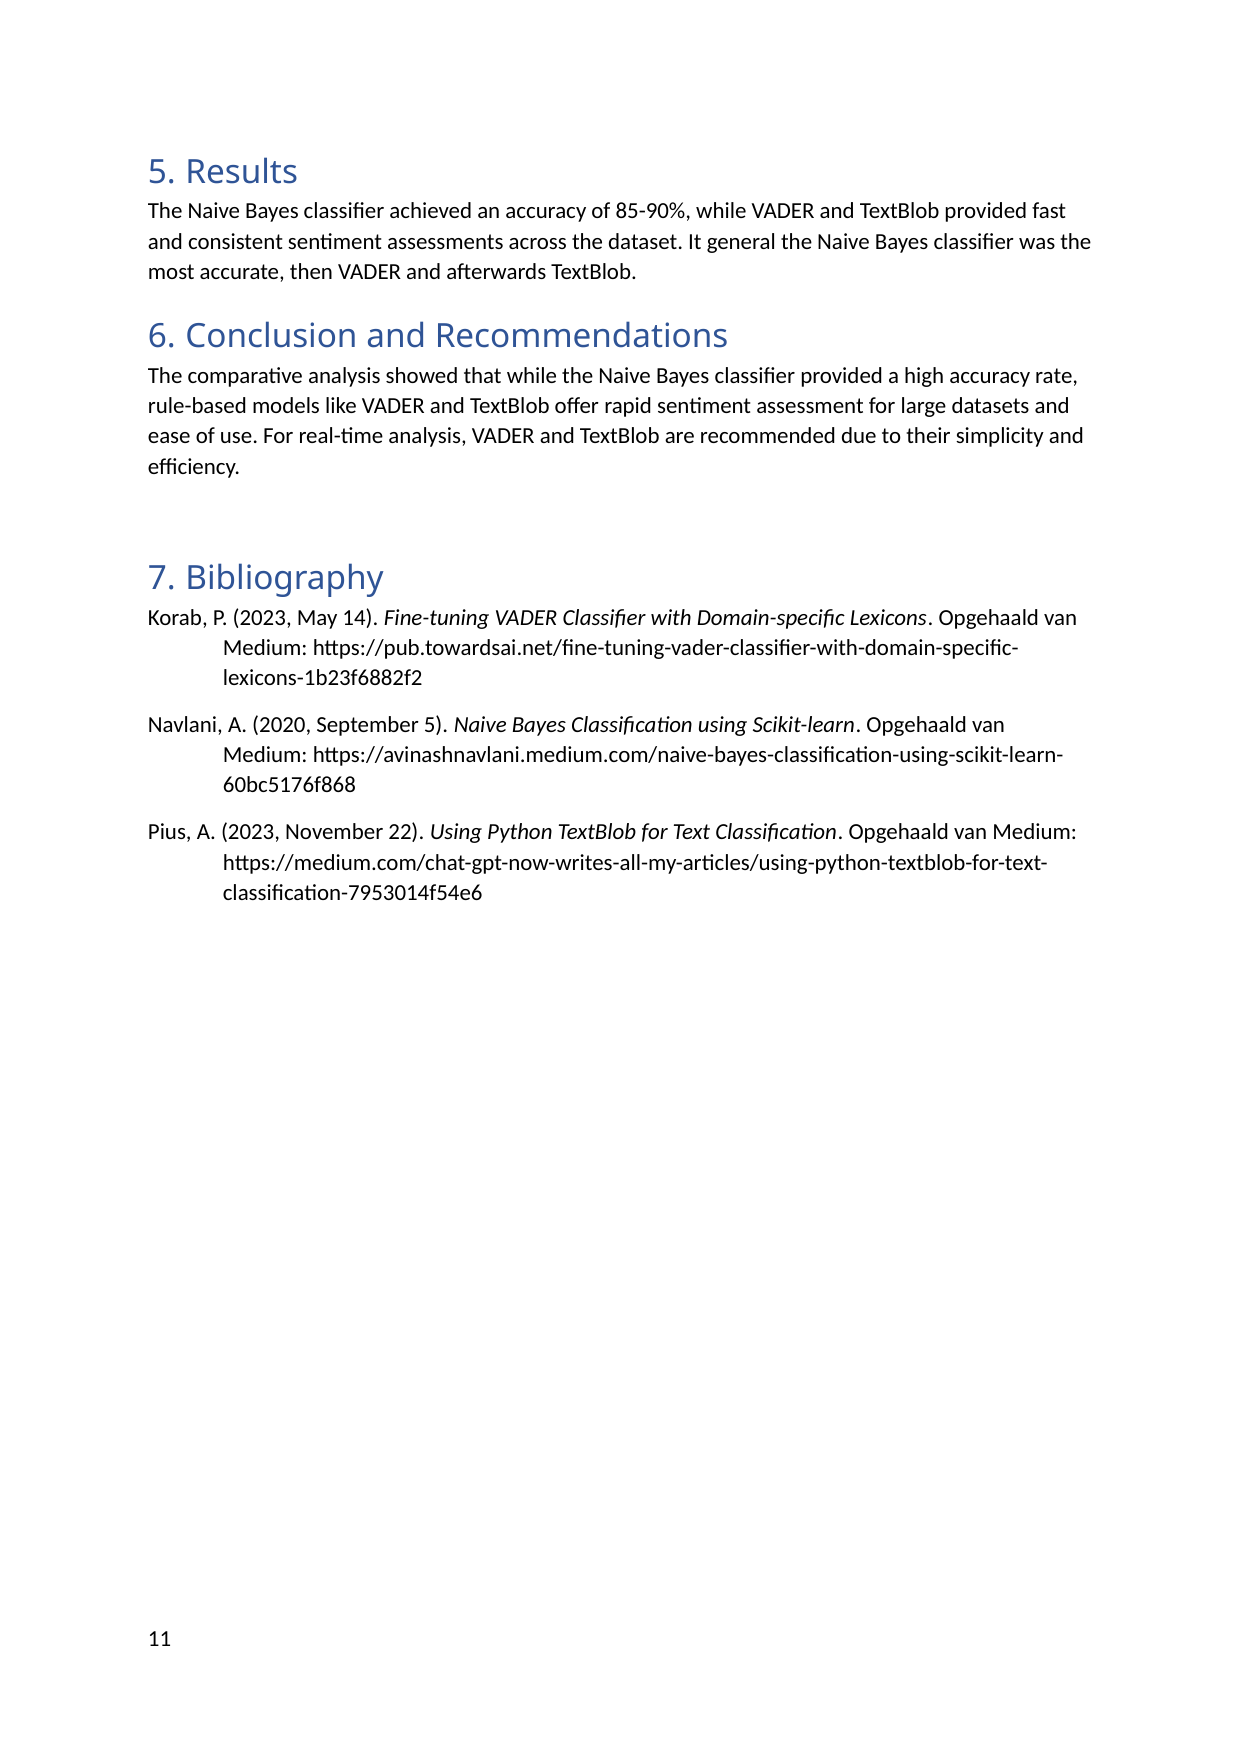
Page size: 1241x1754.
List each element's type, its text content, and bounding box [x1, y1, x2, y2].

subtitle Conclusion and Recommendations [148, 312, 1093, 358]
subtitle Results [148, 148, 1093, 193]
text The comparative analysis showed that while the Naive Bayes classifier provided a high accuracy rate, rule-based models like VADER and TextBlob offer rapid sentiment assessment for large datasets and ease of use. For real-time analysis, VADER and TextBlob are recommended due to their simplicity and efficiency. [148, 361, 1093, 480]
text The Naive Bayes classifier achieved an accuracy of 85-90%, while VADER and TextBlob provided fast and consistent sentiment assessments across the dataset. It general the Naive Bayes classifier was the most accurate, then VADER and afterwards TextBlob. [148, 197, 1093, 285]
